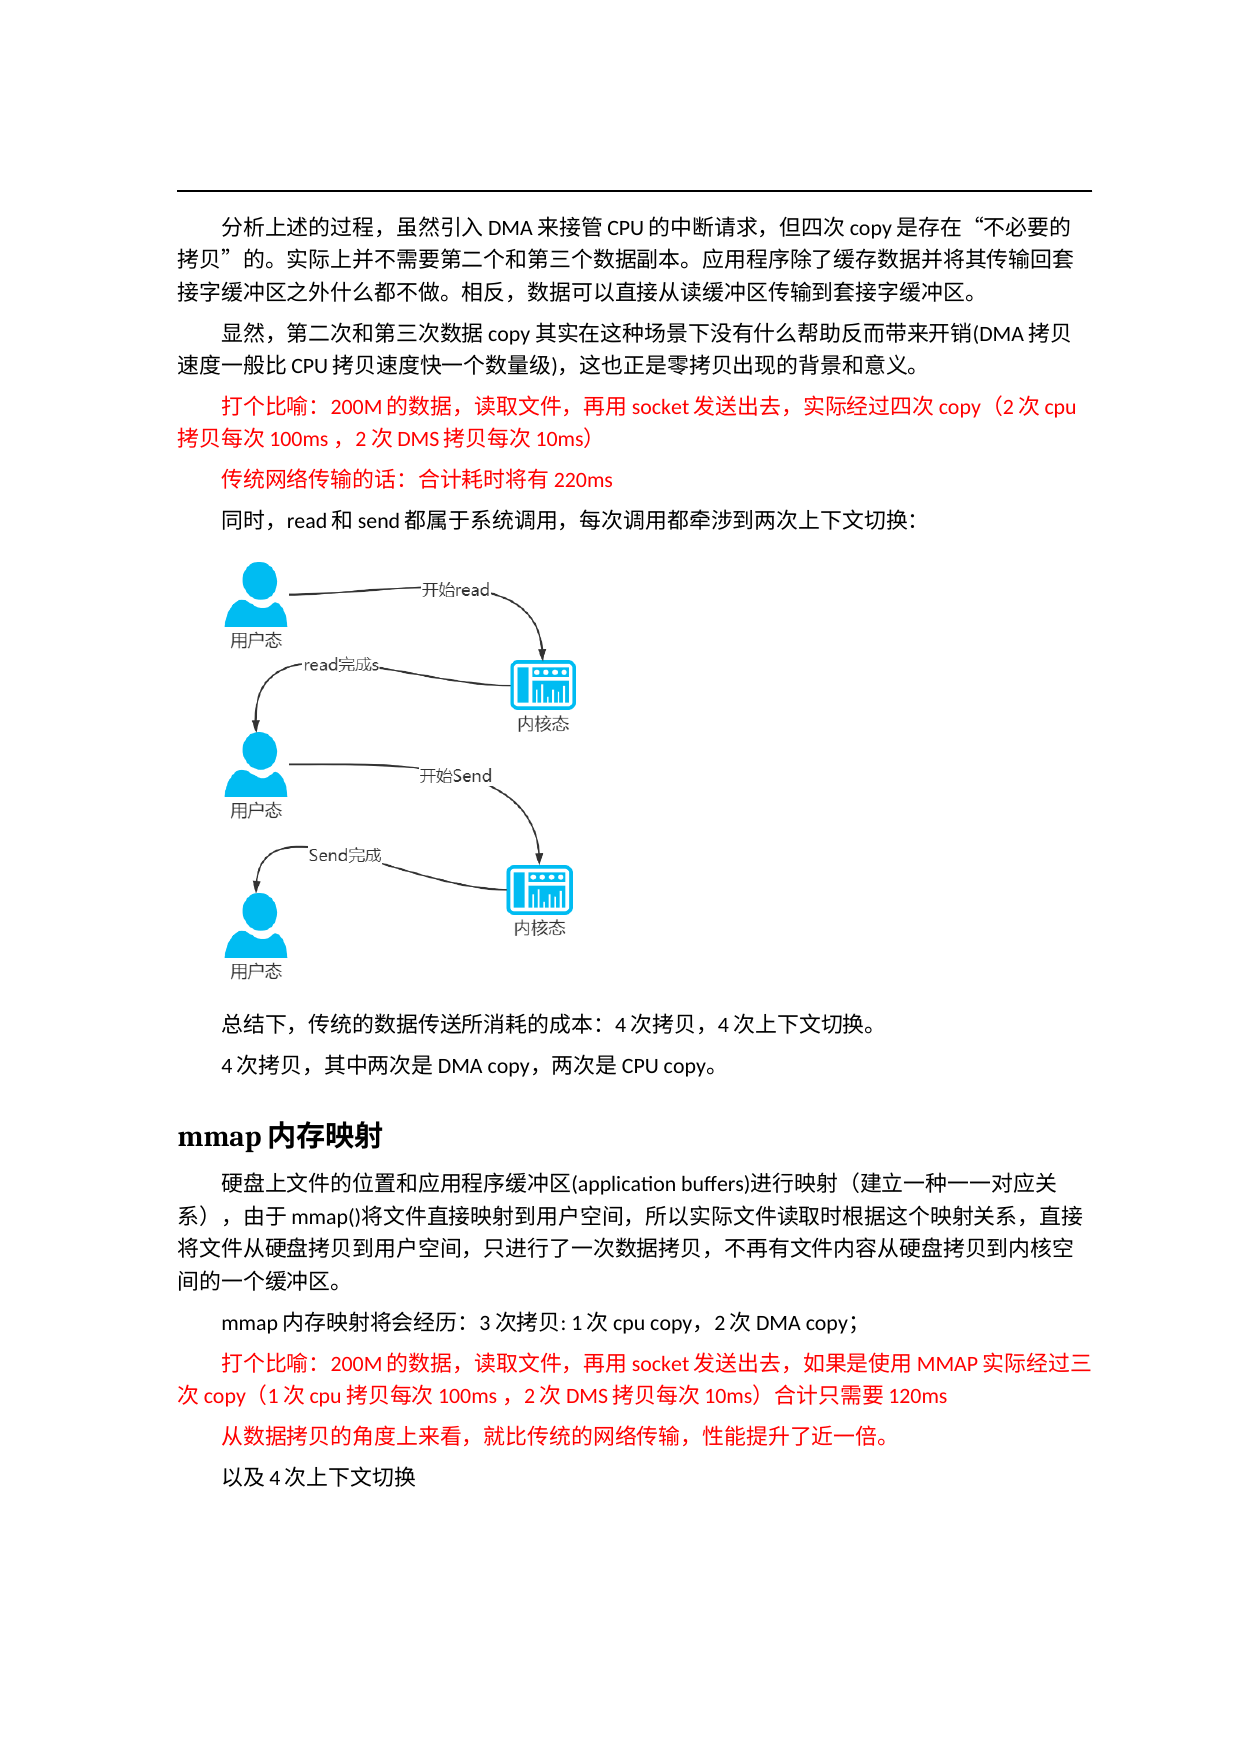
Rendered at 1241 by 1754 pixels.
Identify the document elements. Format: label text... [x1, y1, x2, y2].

text 硬盘上文件的位置和应用程序缓冲区(application buffers)进行映射（建立一种一一对应关系），由于mmap()将文件直接映射到用户空间，所以实际文件读取时根据这个映射关系，直接将文件从硬盘拷贝到用户空间，只进行了一次数据拷贝，不再有文件内容从硬盘拷贝到内核空间的一个缓冲区。 [177, 1166, 1092, 1296]
picture [514, 664, 572, 706]
subtitle mmap内存映射 [177, 1101, 1092, 1166]
text 从数据拷贝的角度上来看，就比传统的网络传输，性能提升了近一倍。 [177, 1418, 1092, 1451]
text 总结下，传统的数据传送所消耗的成本：4次拷贝，4次上下文切换。 [177, 1007, 1092, 1039]
picture [221, 559, 577, 983]
text 打个比喻：200M的数据，读取文件，再用socket发送出去，实际经过四次copy（2次cpu拷贝每次100ms ，2次DMS拷贝每次10ms） [177, 388, 1092, 453]
text 分析上述的过程，虽然引入DMA来接管CPU的中断请求，但四次copy是存在“不必要的拷贝”的。实际上并不需要第二个和第三个数据副本。应用程序除了缓存数据并将其传输回套接字缓冲区之外什么都不做。相反，数据可以直接从读缓冲区传输到套接字缓冲区。 [177, 209, 1092, 307]
text 显然，第二次和第三次数据copy 其实在这种场景下没有什么帮助反而带来开销(DMA拷贝速度一般比CPU拷贝速度快一个数量级)，这也正是零拷贝出现的背景和意义。 [177, 315, 1092, 380]
text mmap内存映射将会经历：3次拷贝: 1次cpu copy，2次DMA copy； [177, 1304, 1092, 1337]
text 4次拷贝，其中两次是DMA copy，两次是CPU copy。 [177, 1048, 1092, 1080]
text 打个比喻：200M的数据，读取文件，再用socket发送出去，如果是使用MMAP实际经过三次copy（1次cpu拷贝每次100ms ，2次DMS拷贝每次10ms）合计只需要120ms [177, 1345, 1092, 1410]
text 同时，read和send都属于系统调用，每次调用都牵涉到两次上下文切换： [177, 503, 1092, 535]
text 以及4次上下文切换 [177, 1459, 1092, 1492]
text 传统网络传输的话：合计耗时将有220ms [177, 462, 1092, 494]
